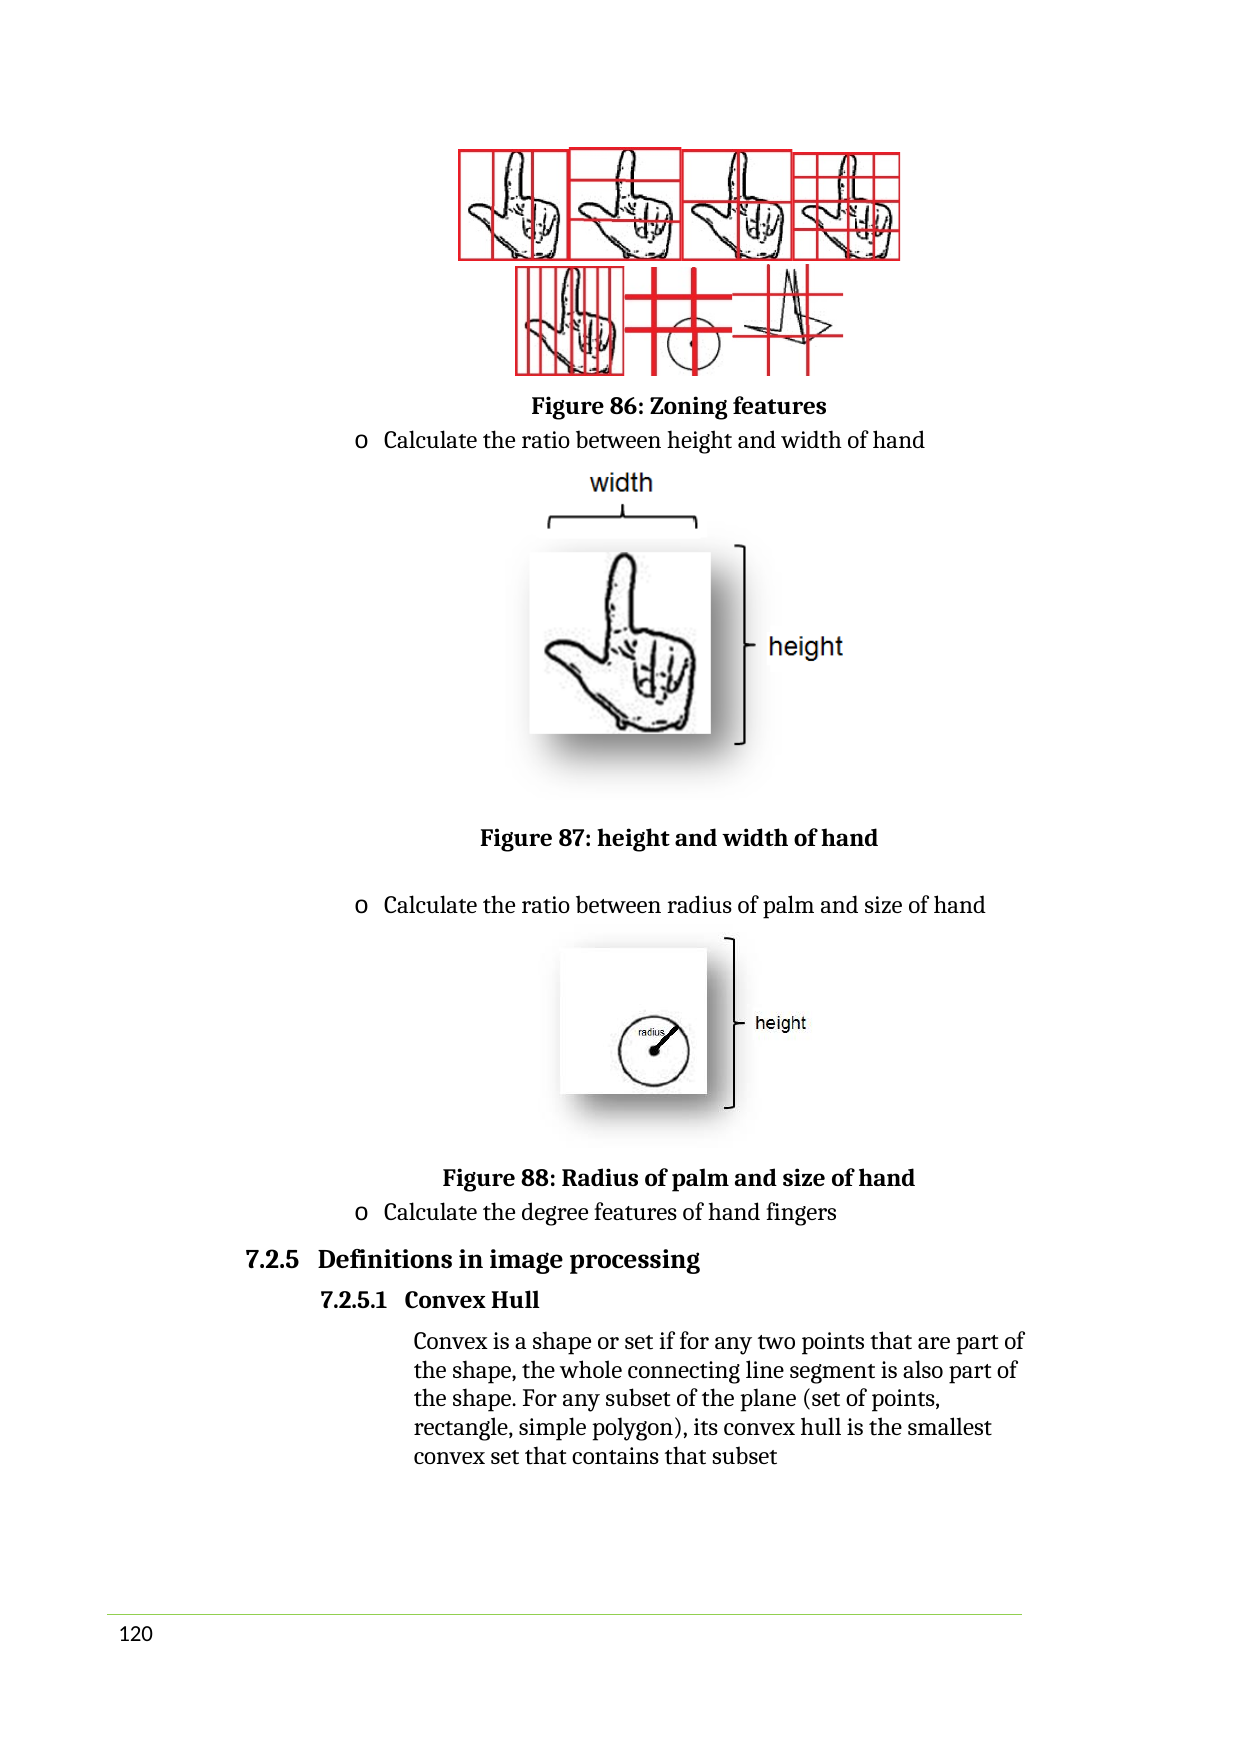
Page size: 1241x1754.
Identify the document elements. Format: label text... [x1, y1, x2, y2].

text Figure 86: Zoning features [325, 392, 1033, 421]
picture [487, 459, 871, 808]
text Figure 87: height and width of hand [325, 824, 1033, 853]
list Calculate the ratio between radius of palm and size of hand [354, 890, 1033, 920]
list Calculate the ratio between height and width of hand [354, 425, 1033, 455]
text Convex is a shape or set if for any two points that are part of the shape, the whole connecting line segment is also part of the shape. For any subset of the plane (set of points, rectangle, simple polygon), its convex hull is the smallest convex set that contains that subset [413, 1327, 1033, 1471]
subtitle Definitions in image processing [246, 1244, 1033, 1275]
picture [515, 264, 844, 376]
picture [458, 147, 901, 261]
list Calculate the degree features of hand fingers [354, 1197, 1033, 1227]
subtitle Convex Hull [321, 1286, 1033, 1314]
text Figure 88: Radius of palm and size of hand [325, 1164, 1033, 1193]
picture [537, 924, 821, 1148]
